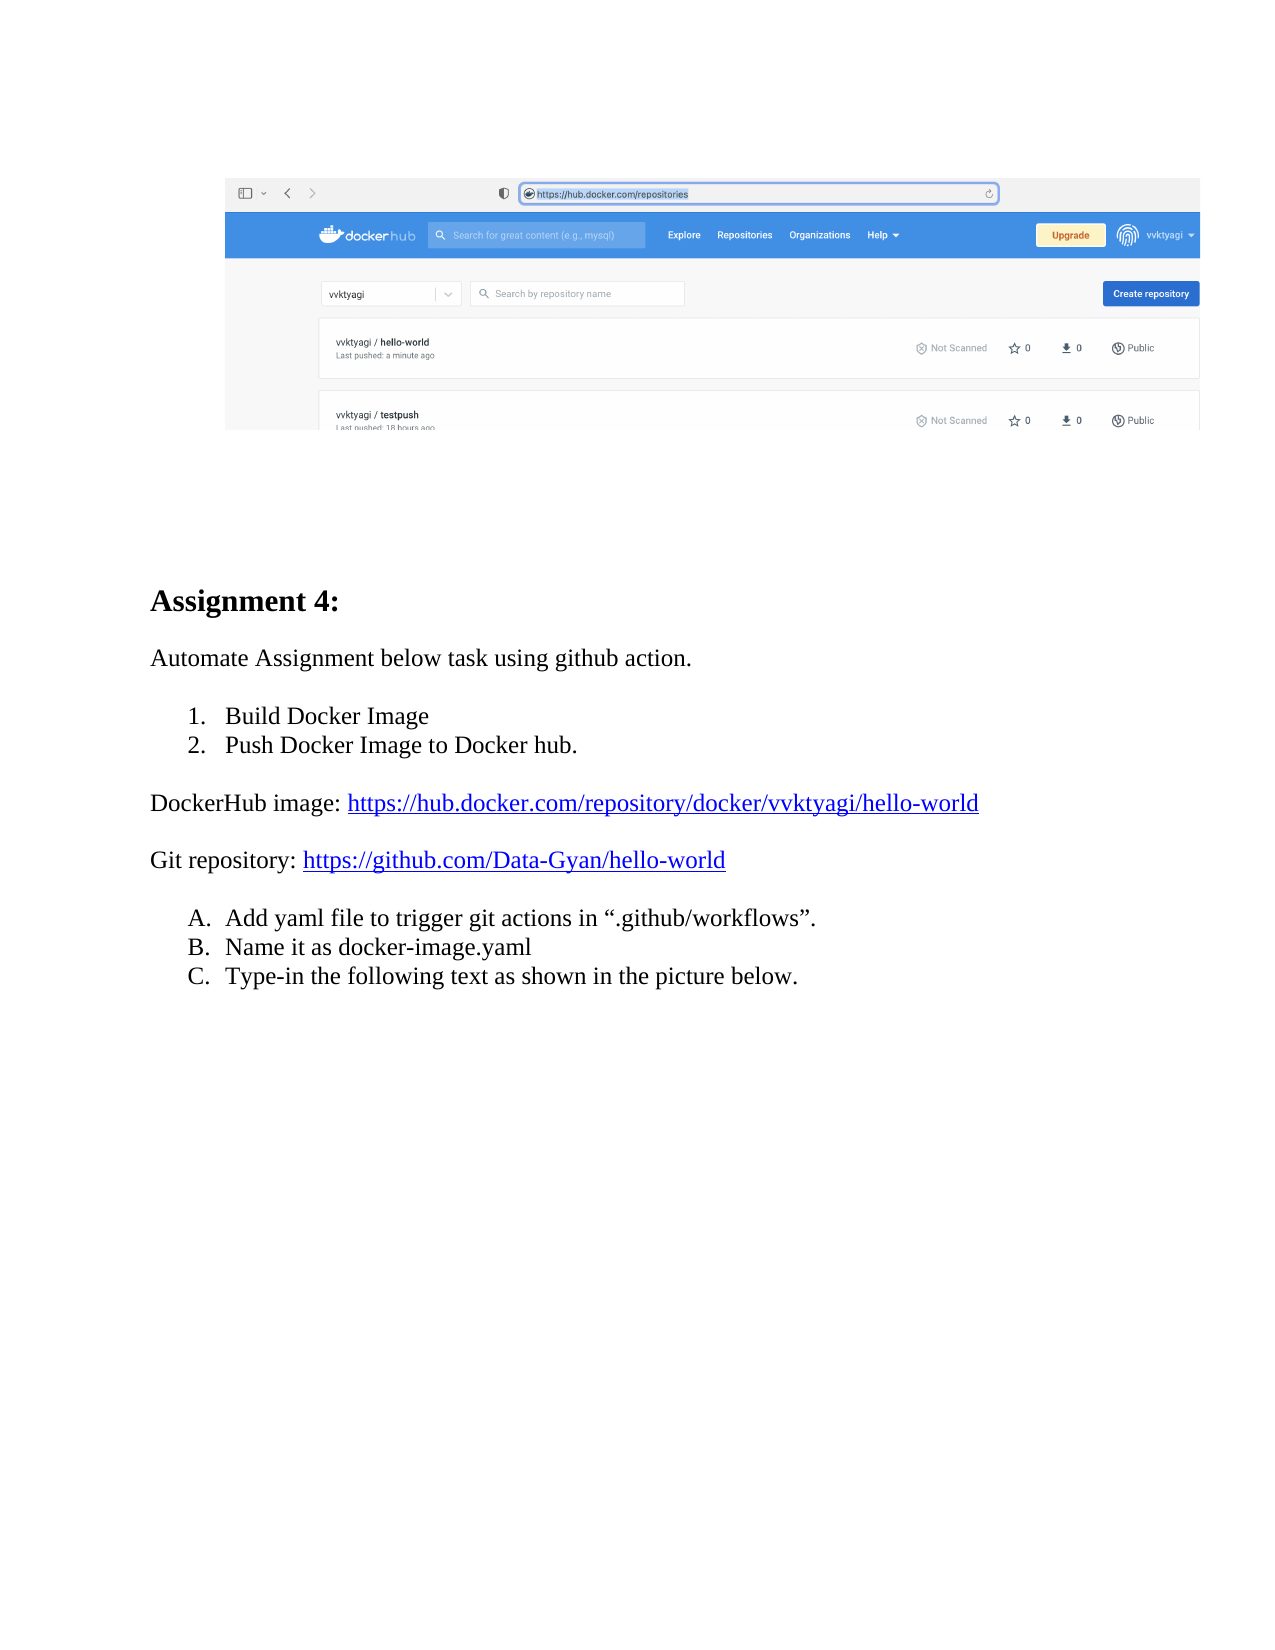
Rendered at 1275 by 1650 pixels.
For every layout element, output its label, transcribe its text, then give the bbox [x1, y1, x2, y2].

list Build Docker Image [187, 701, 1125, 730]
picture [225, 178, 1200, 430]
text Assignment 4: [150, 582, 1125, 618]
list Push Docker Image to Docker hub. [187, 730, 1125, 758]
text Automate Assignment below task using github action. [150, 643, 1125, 672]
list Add yaml file to trigger git actions in “.github/workflows”. [187, 903, 1125, 932]
text DockerHub image: https://hub.docker.com/repository/docker/vvktyagi/hello-world [150, 788, 1125, 816]
list Name it as docker-image.yaml [187, 932, 1125, 961]
text Git repository: https://github.com/Data-Gyan/hello-world [150, 846, 1125, 874]
list Type-in the following text as shown in the picture below. [187, 961, 1125, 990]
